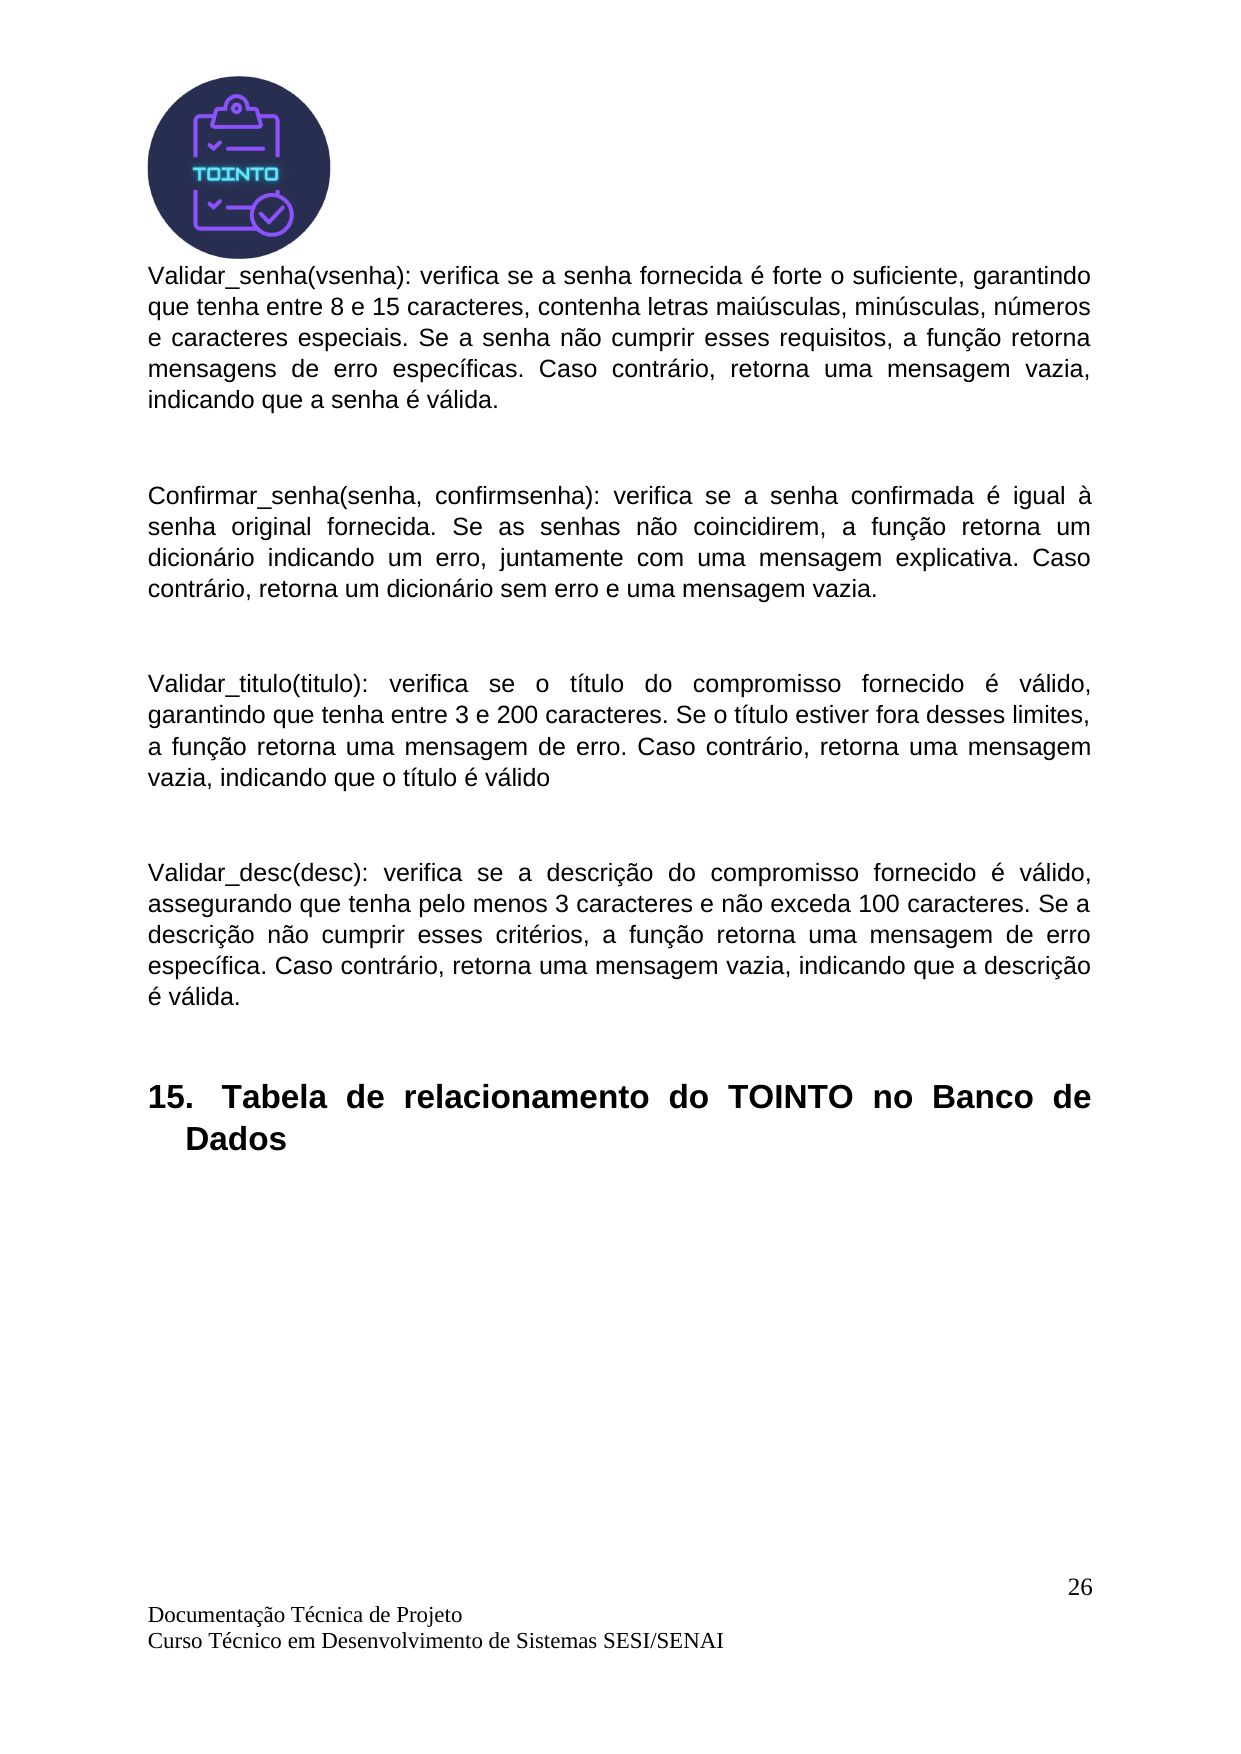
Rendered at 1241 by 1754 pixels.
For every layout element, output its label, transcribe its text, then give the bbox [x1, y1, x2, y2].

text Confirmar_senha(senha, confirmsenha): verifica se a senha confirmada é igual à senha original fornecida. Se as senhas não coincidirem, a função retorna um dicionário indicando um erro, juntamente com uma mensagem explicativa. Caso contrário, retorna um dicionário sem erro e uma mensagem vazia. [148, 481, 1092, 603]
picture [147, 73, 336, 262]
text Validar_senha(vsenha): verifica se a senha fornecida é forte o suficiente, garantindo que tenha entre 8 e 15 caracteres, contenha letras maiúsculas, minúsculas, números e caracteres especiais. Se a senha não cumprir esses requisitos, a função retorna mensagens de erro específicas. Caso contrário, retorna uma mensagem vazia, indicando que a senha é válida. [148, 261, 1092, 414]
text Validar_desc(desc): verifica se a descrição do compromisso fornecido é válido, assegurando que tenha pelo menos 3 caracteres e não exceda 100 caracteres. Se a descrição não cumprir esses critérios, a função retorna uma mensagem de erro específica. Caso contrário, retorna uma mensagem vazia, indicando que a descrição é válida. [148, 858, 1092, 1011]
list Tabela de relacionamento do TOINTO no Banco de Dados [148, 1078, 1092, 1157]
text Validar_titulo(titulo): verifica se o título do compromisso fornecido é válido, garantindo que tenha entre 3 e 200 caracteres. Se o título estiver fora desses limites, a função retorna uma mensagem de erro. Caso contrário, retorna uma mensagem vazia, indicando que o título é válido [148, 669, 1092, 791]
